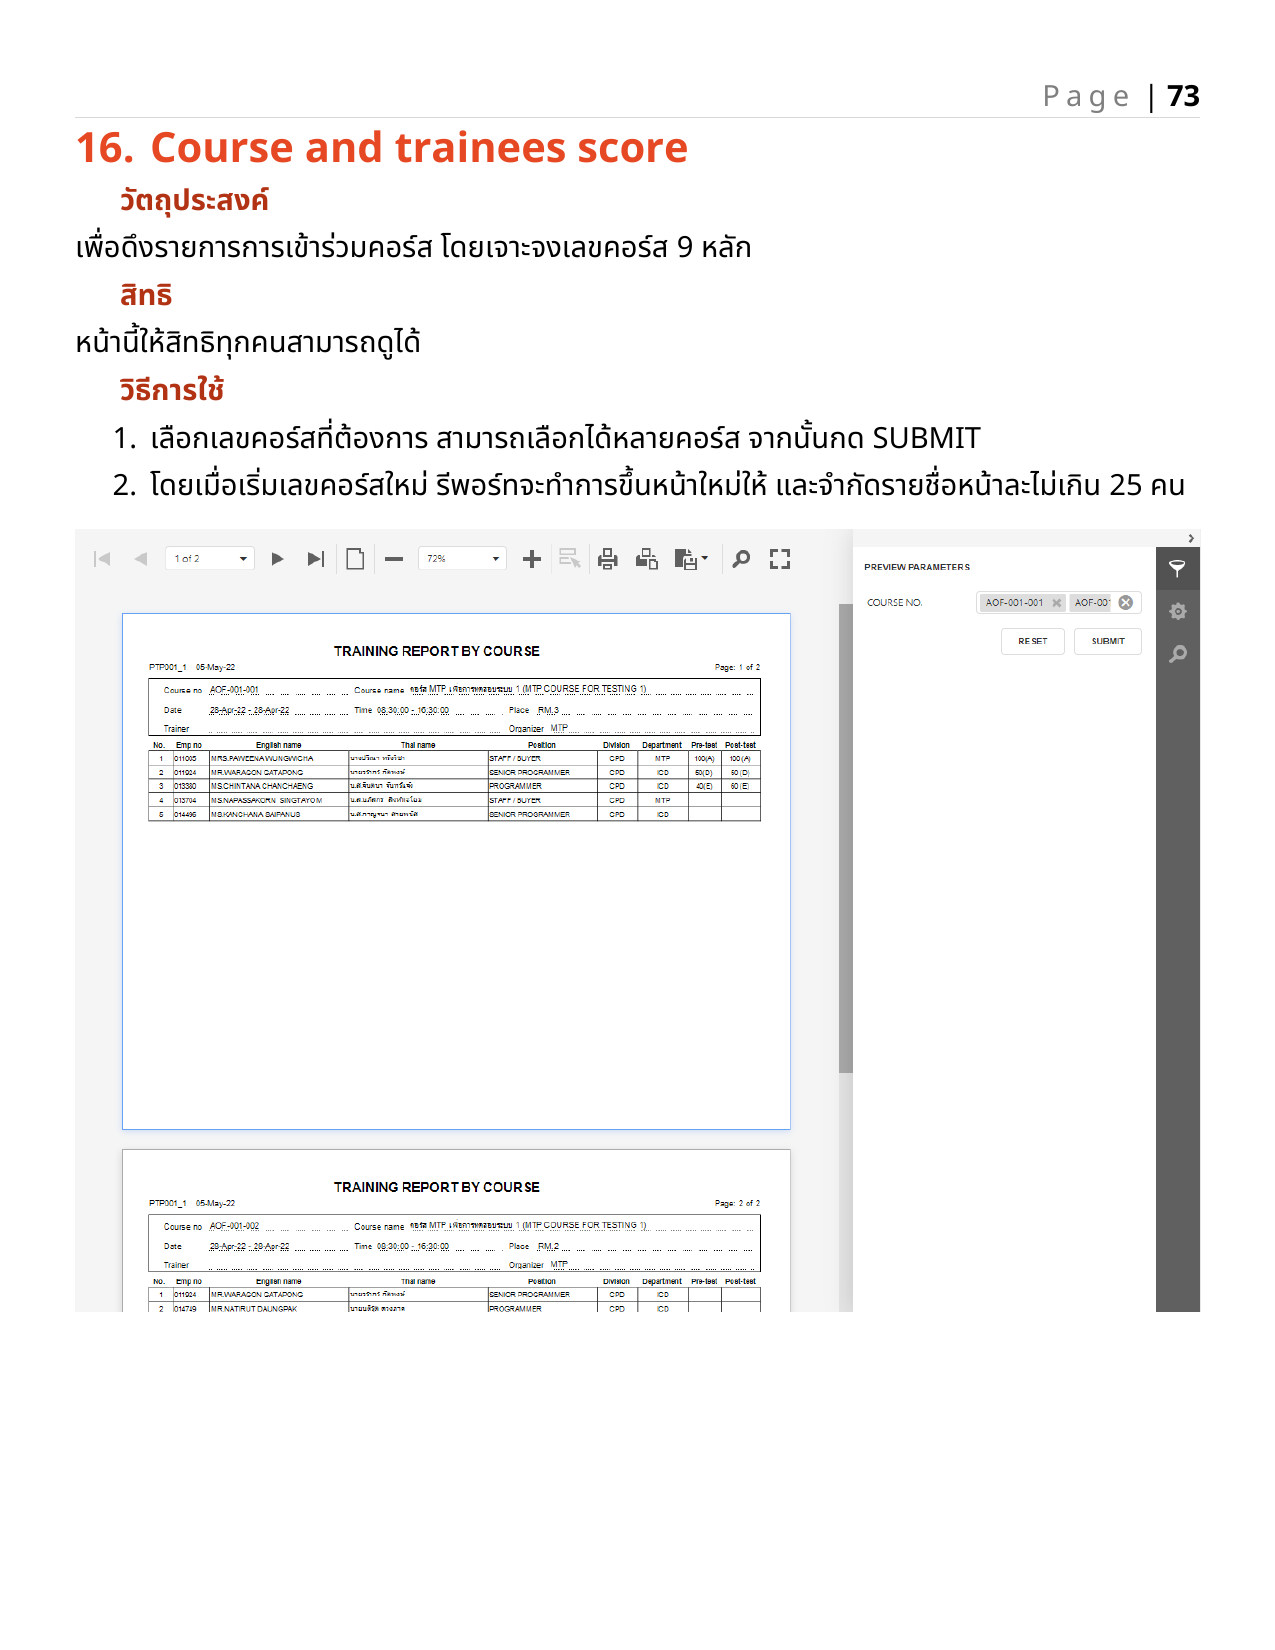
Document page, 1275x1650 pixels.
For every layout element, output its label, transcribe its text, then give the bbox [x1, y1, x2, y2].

list โดยเมื่อเริ่มเลขคอร์สใหม่ รีพอร์ทจะทำการขึ้นหน้าใหม่ให้ และจำกัดรายชื่อหน้าละไม่เกิน 25 คน [112, 465, 1200, 509]
list เลือกเลขคอร์สที่ต้องการ สามารถเลือกได้หลายคอร์ส จากนั้นกด SUBMIT [112, 417, 1200, 461]
text หน้านี้ให้สิทธิทุกคนสามารถดูได้ [75, 322, 1200, 366]
text เพื่อดึงรายการการเข้าร่วมคอร์ส โดยเจาะจงเลขคอร์ส 9 หลัก [75, 227, 1200, 271]
subtitle วิธีการใช้ [120, 369, 1200, 413]
subtitle Course and trainees score [75, 118, 1200, 174]
subtitle วัตถุประสงค์ [120, 179, 1200, 223]
subtitle สิทธิ [120, 274, 1200, 318]
picture [75, 529, 1200, 1312]
